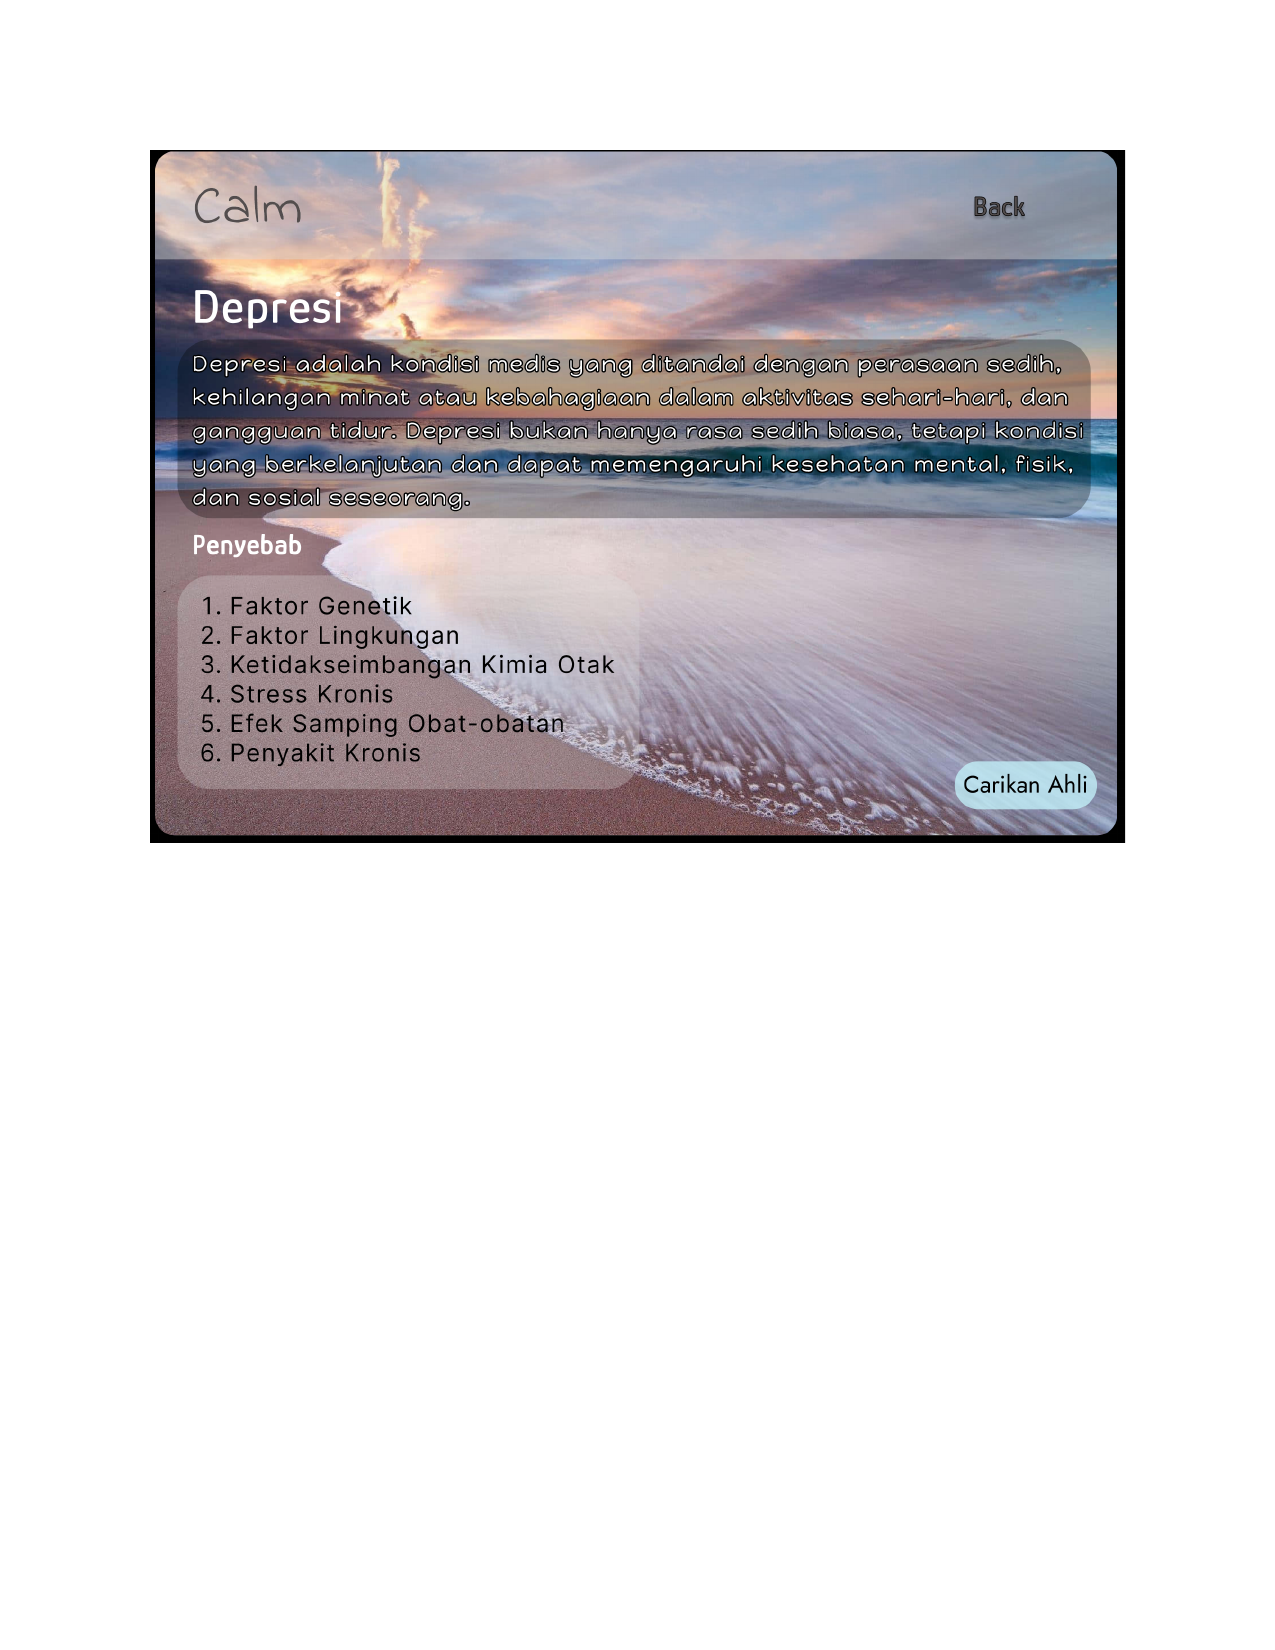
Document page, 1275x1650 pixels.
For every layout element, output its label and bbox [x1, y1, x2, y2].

picture [150, 150, 1125, 843]
